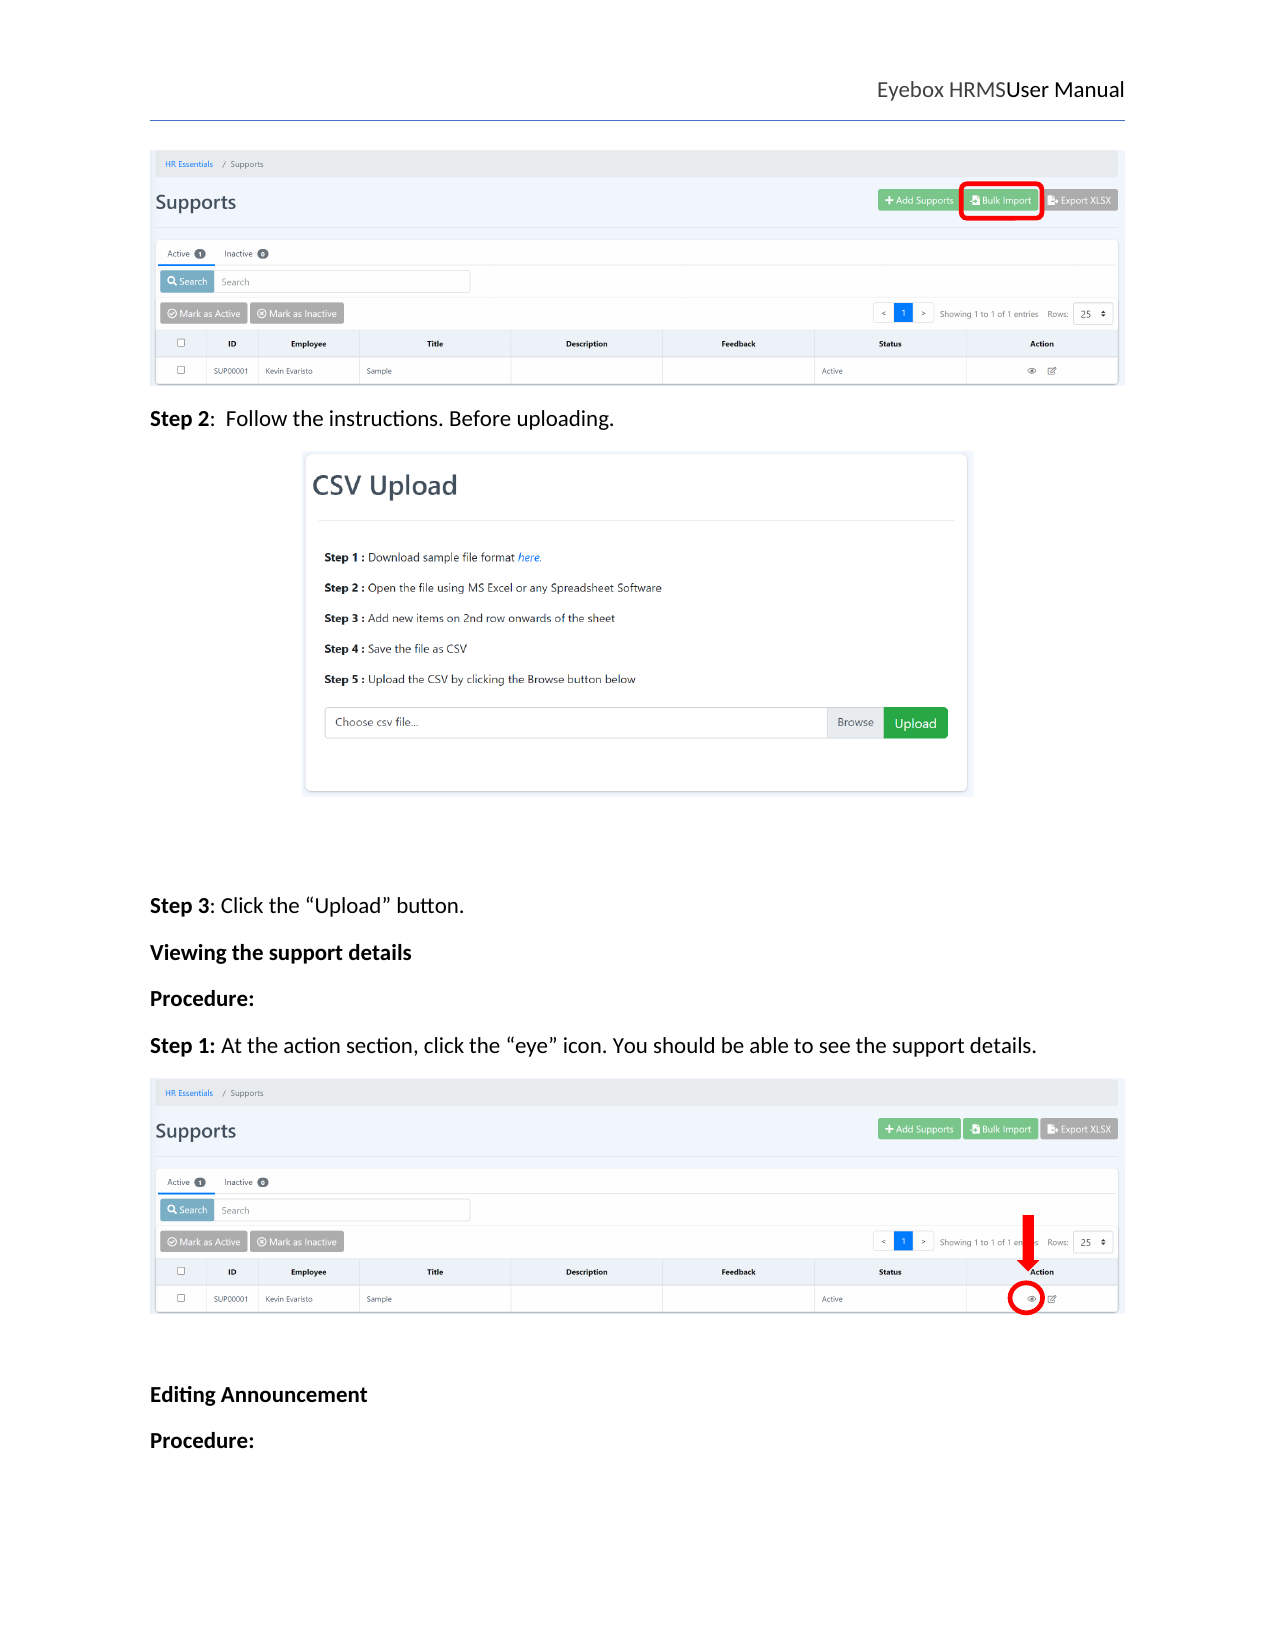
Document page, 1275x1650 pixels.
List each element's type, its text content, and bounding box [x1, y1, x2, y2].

picture [1013, 1286, 1040, 1310]
picture [150, 1078, 1125, 1314]
text Step 3: Click the “Upload” button. [150, 891, 1125, 919]
text Procedure: [150, 1427, 1125, 1454]
picture [301, 451, 974, 797]
picture [150, 150, 1125, 386]
text Procedure: [150, 984, 1125, 1013]
text Editing Announcement [150, 1380, 1125, 1408]
text Step 1: At the action section, click the “eye” icon. You should be able to see the support details. [150, 1031, 1125, 1059]
text Viewing the support details [150, 938, 1125, 966]
text Step 2: Follow the instructions. Before uploading. [150, 404, 1125, 432]
